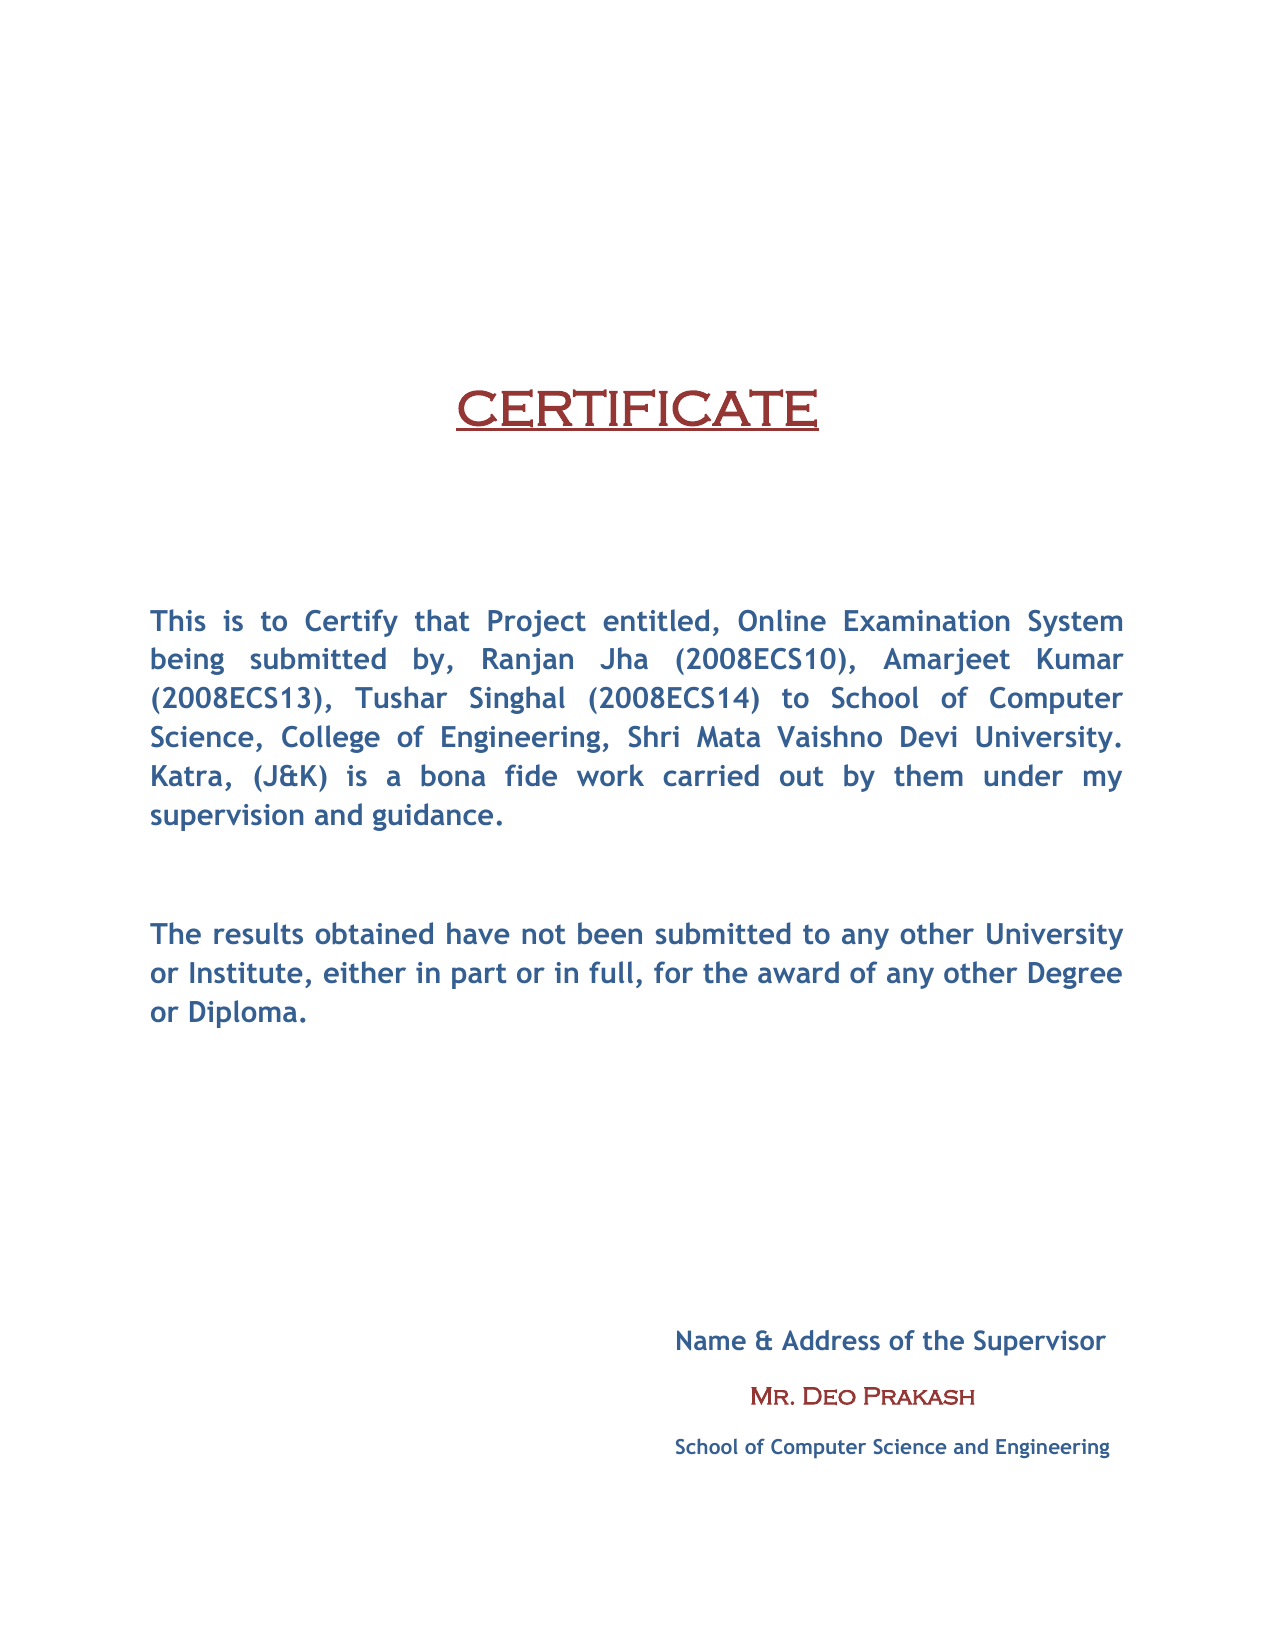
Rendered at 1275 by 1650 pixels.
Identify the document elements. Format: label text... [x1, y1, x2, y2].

text The results obtained have not been submitted to any other University or Institute, either in part or in full, for the award of any other Degree or Diploma. [150, 917, 1125, 1029]
text Mr. Deo Prakash [450, 1382, 1125, 1410]
text CERTIFICATE [150, 381, 1125, 436]
text This is to Certify that Project entitled, Online Examination System being submitted by, Ranjan Jha (2008ECS10), Amarjeet Kumar (2008ECS13), Tushar Singhal (2008ECS14) to School of Computer Science, College of Engineering, Shri Mata Vaishno Devi University. Katra, (J&K) is a bona fide work carried out by them under my supervision and guidance. [150, 603, 1125, 832]
text Name & Address of the Supervisor [600, 1325, 1125, 1357]
text School of Computer Science and Engineering [600, 1435, 1125, 1459]
